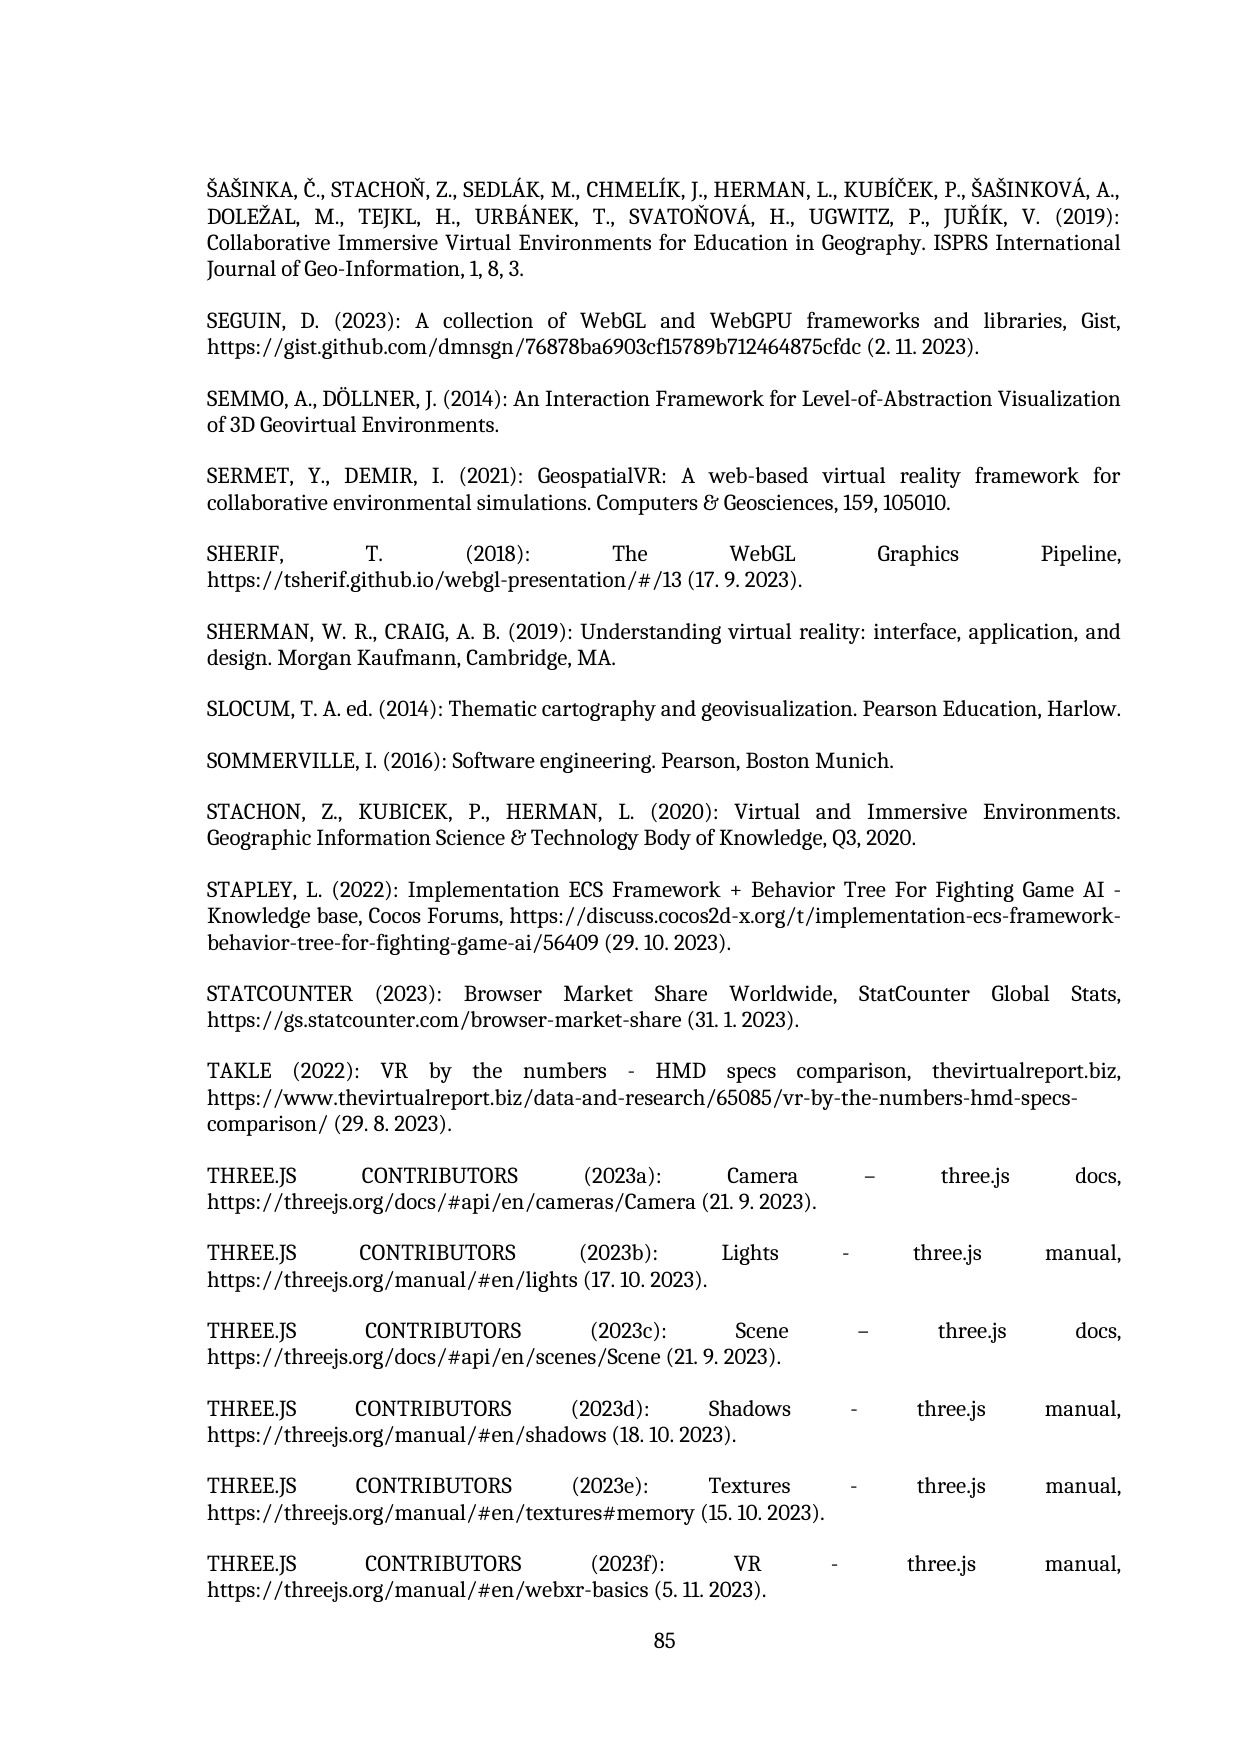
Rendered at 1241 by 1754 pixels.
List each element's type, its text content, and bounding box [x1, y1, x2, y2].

text THREE.JS CONTRIBUTORS (2023b): Lights - three.js manual, https://threejs.org/manual/#en/lights (17. 10. 2023). [207, 1240, 1122, 1293]
text THREE.JS CONTRIBUTORS (2023f): VR - three.js manual, https://threejs.org/manual/#en/webxr-basics (5. 11. 2023). [207, 1551, 1122, 1604]
text THREE.JS CONTRIBUTORS (2023c): Scene – three.js docs, https://threejs.org/docs/#api/en/scenes/Scene (21. 9. 2023). [207, 1318, 1122, 1371]
text SOMMERVILLE, I. (2016): Software engineering. Pearson, Boston Munich. [207, 747, 1122, 774]
text ŠAŠINKA, Č., STACHOŇ, Z., SEDLÁK, M., CHMELÍK, J., HERMAN, L., KUBÍČEK, P., ŠAŠINKOVÁ, A., DOLEŽAL, M., TEJKL, H., URBÁNEK, T., SVATOŇOVÁ, H., UGWITZ, P., JUŘÍK, V. (2019): Collaborative Immersive Virtual Environments for Education in Geography. ISPRS International Journal of Geo-Information, 1, 8, 3. [207, 177, 1122, 283]
text THREE.JS CONTRIBUTORS (2023a): Camera – three.js docs, https://threejs.org/docs/#api/en/cameras/Camera (21. 9. 2023). [207, 1162, 1122, 1215]
text TAKLE (2022): VR by the numbers - HMD specs comparison, thevirtualreport.biz, https://www.thevirtualreport.biz/data-and-research/65085/vr-by-the-numbers-hmd-specs-comparison/ (29. 8. 2023). [207, 1058, 1122, 1137]
text STATCOUNTER (2023): Browser Market Share Worldwide, StatCounter Global Stats, https://gs.statcounter.com/browser-market-share (31. 1. 2023). [207, 981, 1122, 1033]
text THREE.JS CONTRIBUTORS (2023e): Textures - three.js manual, https://threejs.org/manual/#en/textures#memory (15. 10. 2023). [207, 1473, 1122, 1526]
text SHERIF, T. (2018): The WebGL Graphics Pipeline, https://tsherif.github.io/webgl-presentation/#/13 (17. 9. 2023). [207, 541, 1122, 593]
text SERMET, Y., DEMIR, I. (2021): GeospatialVR: A web-based virtual reality framework for collaborative environmental simulations. Computers & Geosciences, 159, 105010. [207, 463, 1122, 516]
text SEMMO, A., DÖLLNER, J. (2014): An Interaction Framework for Level-of-Abstraction Visualization of 3D Geovirtual Environments. [207, 385, 1122, 438]
text SEGUIN, D. (2023): A collection of WebGL and WebGPU frameworks and libraries, Gist, https://gist.github.com/dmnsgn/76878ba6903cf15789b712464875cfdc (2. 11. 2023). [207, 308, 1122, 360]
text THREE.JS CONTRIBUTORS (2023d): Shadows - three.js manual, https://threejs.org/manual/#en/shadows (18. 10. 2023). [207, 1396, 1122, 1448]
text SHERMAN, W. R., CRAIG, A. B. (2019): Understanding virtual reality: interface, application, and design. Morgan Kaufmann, Cambridge, MA. [207, 618, 1122, 671]
text STAPLEY, L. (2022): Implementation ECS Framework + Behavior Tree For Fighting Game AI - Knowledge base, Cocos Forums, https://discuss.cocos2d-x.org/t/implementation-ecs-framework-behavior-tree-for-fighting-game-ai/56409 (29. 10. 2023). [207, 877, 1122, 956]
text SLOCUM, T. A. ed. (2014): Thematic cartography and geovisualization. Pearson Education, Harlow. [207, 696, 1122, 722]
text STACHON, Z., KUBICEK, P., HERMAN, L. (2020): Virtual and Immersive Environments. Geographic Information Science & Technology Body of Knowledge, Q3, 2020. [207, 799, 1122, 852]
